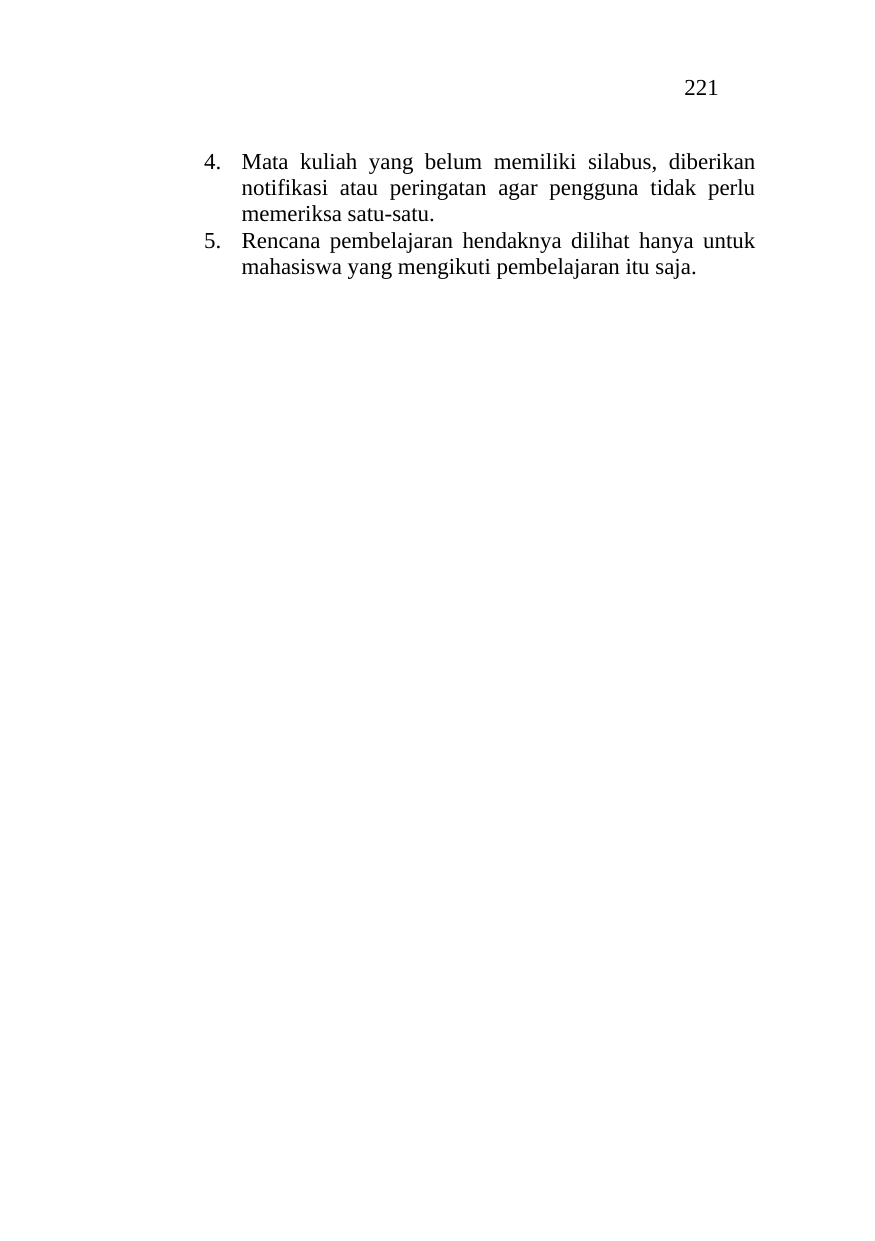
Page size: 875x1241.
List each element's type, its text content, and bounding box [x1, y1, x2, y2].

list Mata kuliah yang belum memiliki silabus, diberikan notifikasi atau peringatan agar pengguna tidak perlu memeriksa satu-satu. [204, 148, 756, 227]
list Rencana pembelajaran hendaknya dilihat hanya untuk mahasiswa yang mengikuti pembelajaran itu saja. [204, 227, 756, 279]
